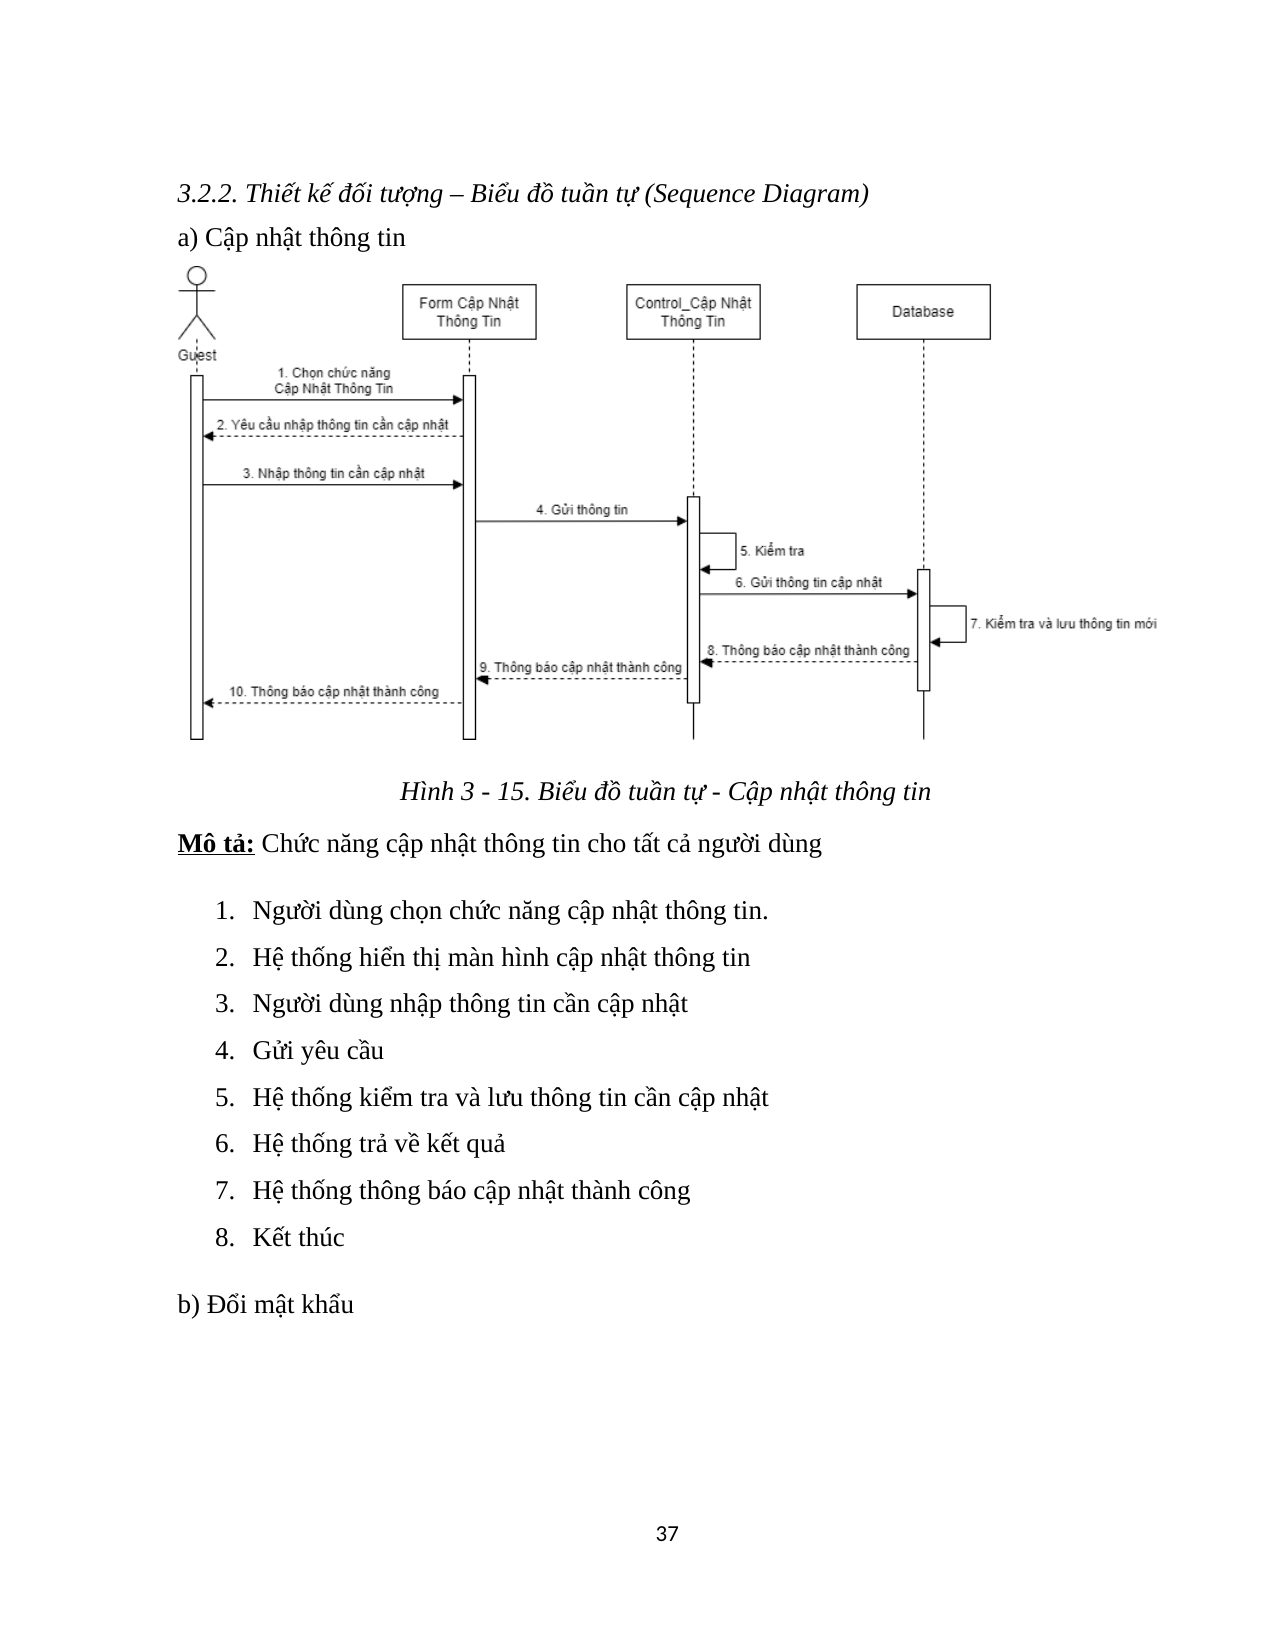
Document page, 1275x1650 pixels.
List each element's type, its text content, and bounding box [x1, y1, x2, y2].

picture [177, 266, 1157, 740]
list Hệ thống thông báo cập nhật thành công [215, 1174, 1157, 1205]
text Mô tả: Chức năng cập nhật thông tin cho tất cả người dùng [177, 827, 1157, 858]
list Người dùng chọn chức năng cập nhật thông tin. [215, 894, 1157, 925]
text a) Cập nhật thông tin [177, 221, 1157, 266]
list Gửi yêu cầu [215, 1034, 1157, 1065]
list Hệ thống kiểm tra và lưu thông tin cần cập nhật [215, 1081, 1157, 1112]
list Kết thúc [215, 1221, 1157, 1252]
list Hệ thống hiển thị màn hình cập nhật thông tin [215, 941, 1157, 972]
text b) Đổi mật khẩu [177, 1288, 1157, 1319]
subtitle 3.2.2. Thiết kế đối tượng – Biểu đồ tuần tự (Sequence Diagram) [177, 177, 1157, 208]
list Người dùng nhập thông tin cần cập nhật [215, 987, 1157, 1019]
text Hình 3 - 15. Biểu đồ tuần tự - Cập nhật thông tin [177, 775, 1157, 806]
list Hệ thống trả về kết quả [215, 1127, 1157, 1159]
